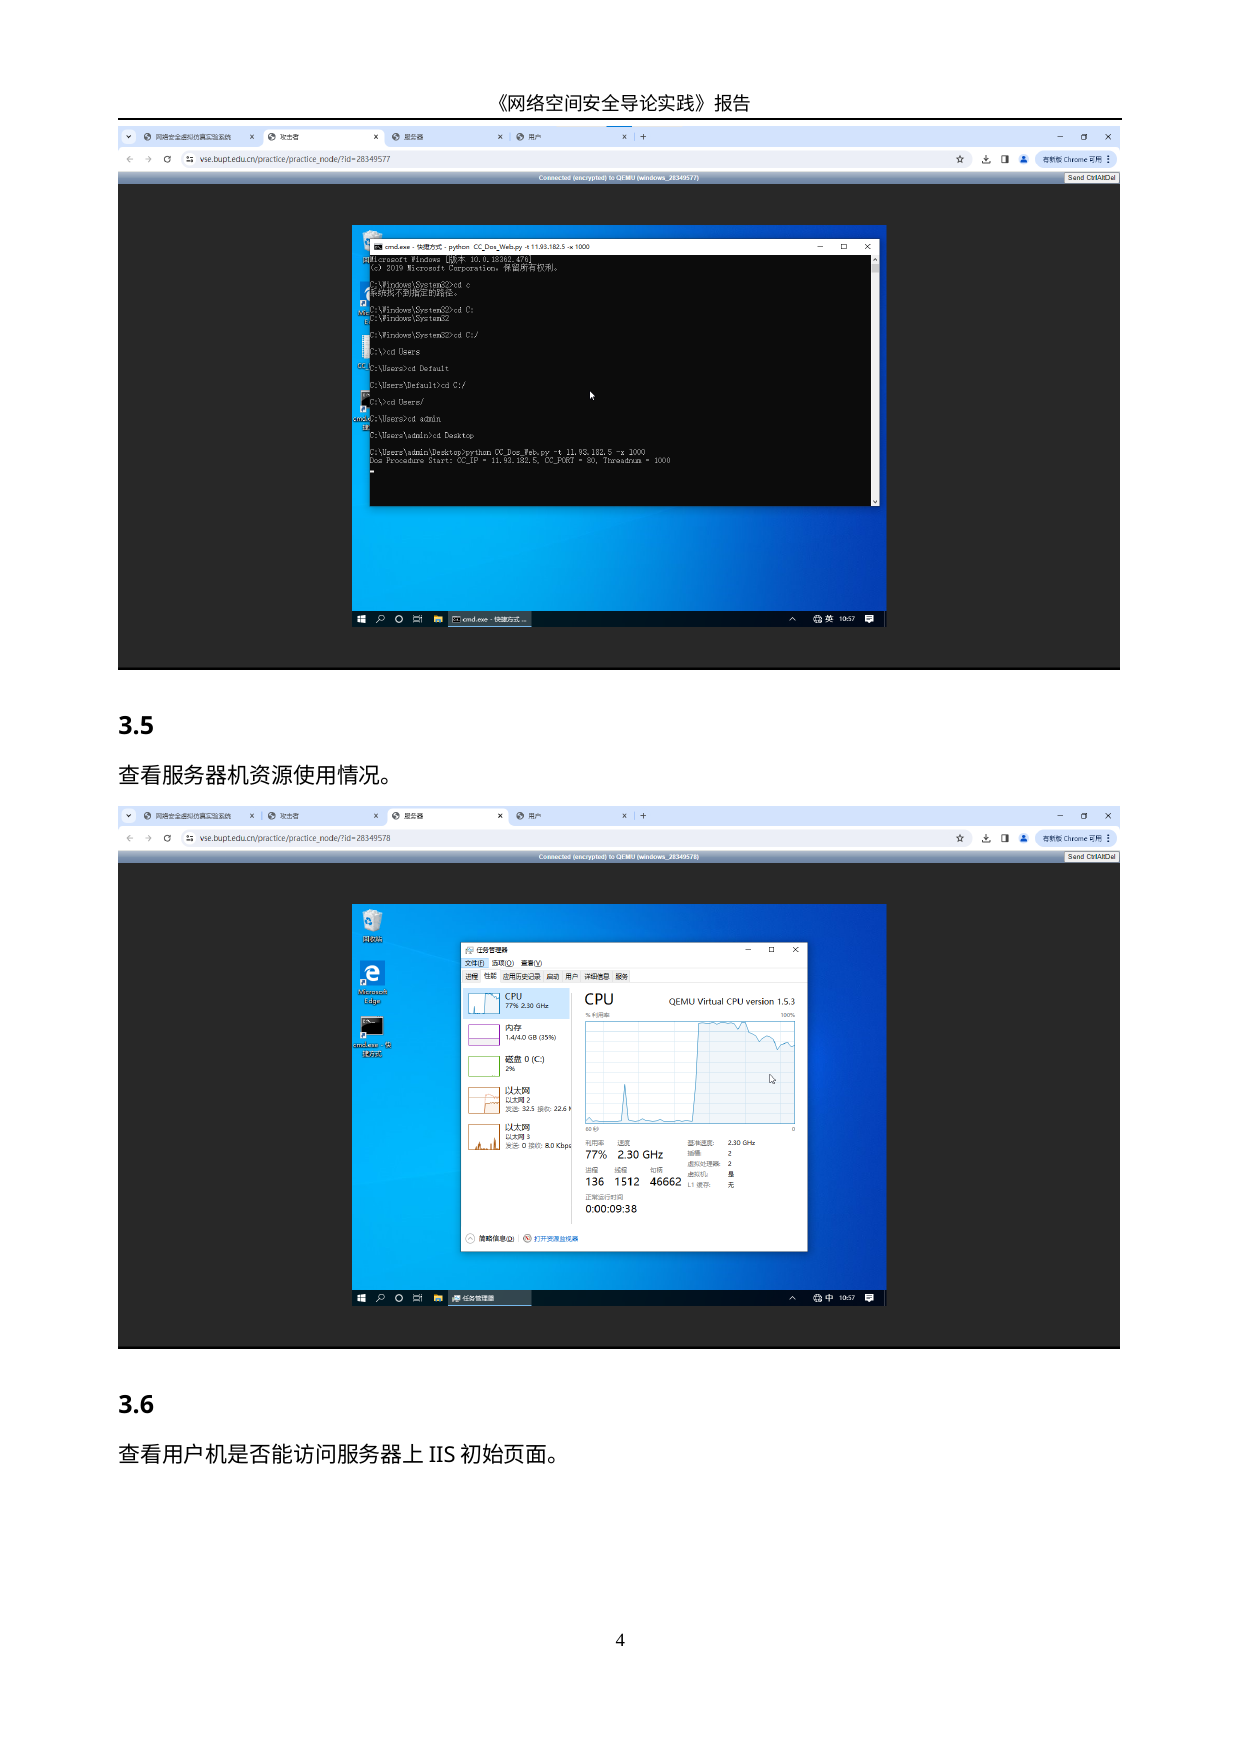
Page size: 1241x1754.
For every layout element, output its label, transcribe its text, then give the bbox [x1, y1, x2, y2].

picture [118, 126, 1120, 670]
picture [118, 806, 1120, 1349]
text 3.5 [118, 693, 1122, 758]
text 查看用户机是否能访问服务器上IIS初始页面。 [118, 1437, 1122, 1469]
text 3.6 [118, 1372, 1122, 1437]
text 查看服务器机资源使用情况。 [118, 758, 1122, 790]
